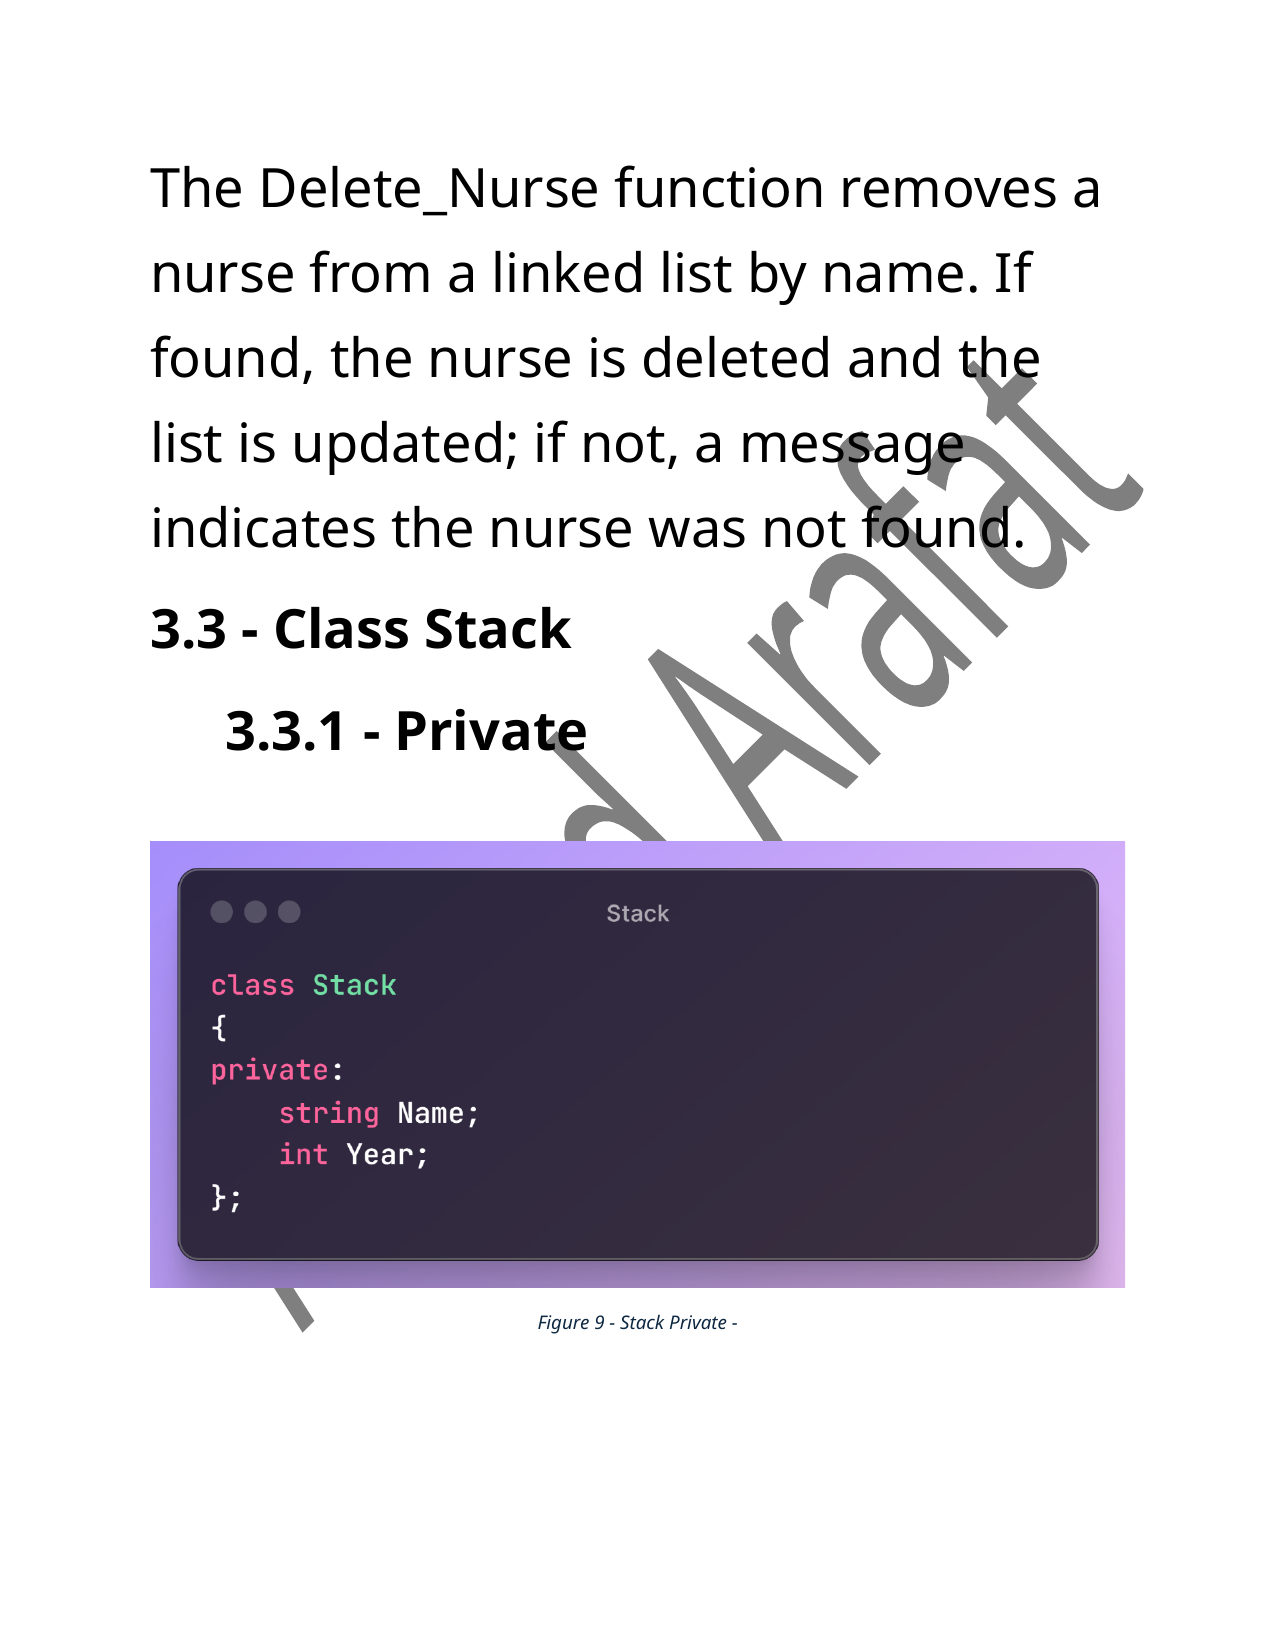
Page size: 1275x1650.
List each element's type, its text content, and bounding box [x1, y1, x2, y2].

text Figure 9 - Stack Private - [150, 1309, 1125, 1334]
picture [150, 841, 1125, 1288]
subtitle 3.3 - Class Stack [150, 591, 1125, 664]
text The Delete_Nurse function removes a nurse from a linked list by name. If found, the nurse is deleted and the list is updated; if not, a message indicates the nurse was not found. [150, 150, 1125, 563]
subtitle 3.3.1 - Private [150, 692, 1125, 766]
